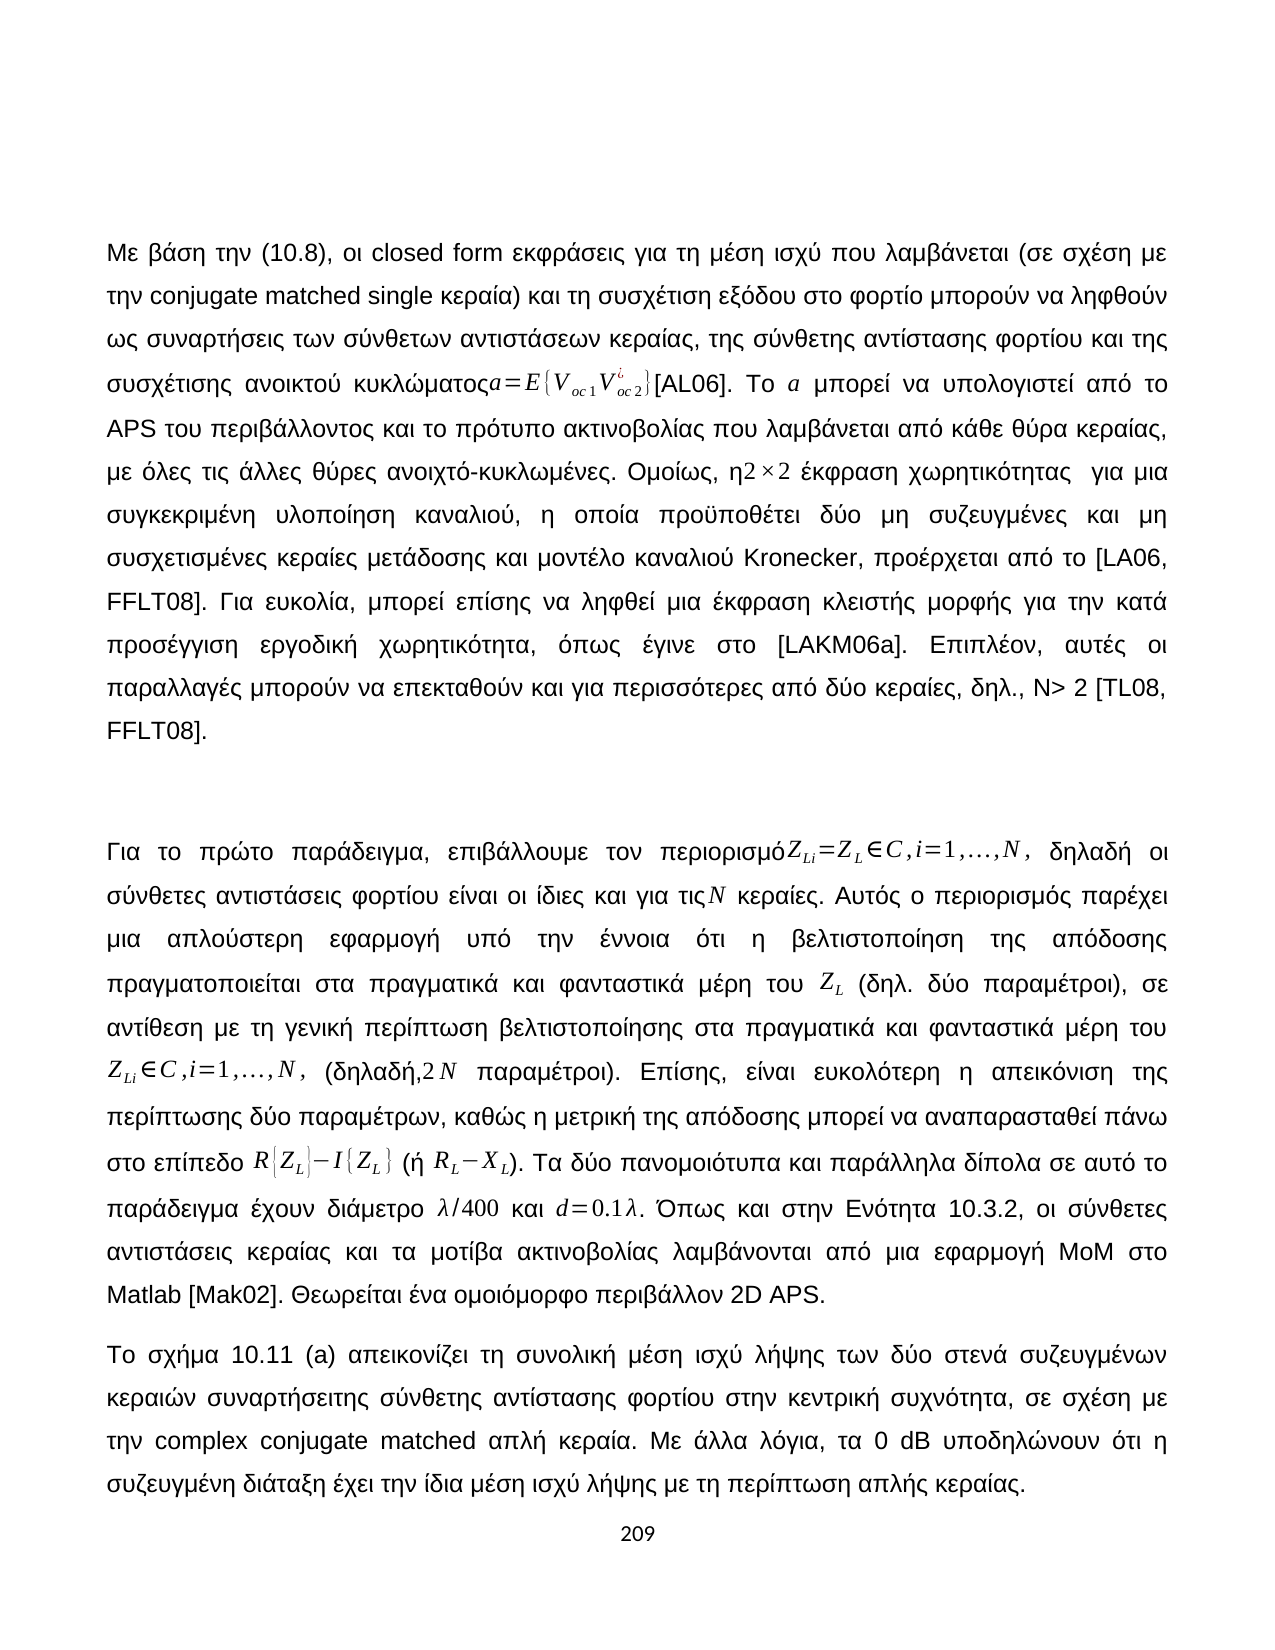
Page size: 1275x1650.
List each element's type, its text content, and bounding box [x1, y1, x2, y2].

text Το σχήμα 10.11 (a) απεικονίζει τη συνολική μέση ισχύ λήψης των δύο στενά συζευγμένων κεραιών συναρτήσειτης σύνθετης αντίστασης φορτίου στην κεντρική συχνότητα, σε σχέση με την complex conjugate matched απλή κεραία. Με άλλα λόγια, τα 0 dB υποδηλώνουν ότι η συζευγμένη διάταξη έχει την ίδια μέση ισχύ λήψης με τη περίπτωση απλής κεραίας. [106, 1340, 1169, 1498]
text Με βάση την (10.8), οι closed form εκφράσεις για τη μέση ισχύ που λαμβάνεται (σε σχέση με την conjugate matched single κεραία) και τη συσχέτιση εξόδου στο φορτίο μπορούν να ληφθούν ως συναρτήσεις των σύνθετων αντιστάσεων κεραίας, της σύνθετης αντίστασης φορτίου και της συσχέτισης ανοικτού κυκλώματος[AL06]. Το μπορεί να υπολογιστεί από το APS του περιβάλλοντος και το πρότυπο ακτινοβολίας που λαμβάνεται από κάθε θύρα κεραίας, με όλες τις άλλες θύρες ανοιχτό-κυκλωμένες. Ομοίως, η έκφραση χωρητικότητας για μια συγκεκριμένη υλοποίηση καναλιού, η οποία προϋποθέτει δύο μη συζευγμένες και μη συσχετισμένες κεραίες μετάδοσης και μοντέλο καναλιού Kronecker, προέρχεται από το [LA06, FFLT08]. Για ευκολία, μπορεί επίσης να ληφθεί μια έκφραση κλειστής μορφής για την κατά προσέγγιση εργοδική χωρητικότητα, όπως έγινε στο [LAKM06a]. Επιπλέον, αυτές οι παραλλαγές μπορούν να επεκταθούν και για περισσότερες από δύο κεραίες, δηλ., Ν> 2 [TL08, FFLT08]. [106, 238, 1169, 745]
text Για το πρώτο παράδειγμα, επιβάλλουμε τον περιορισμό δηλαδή οι σύνθετες αντιστάσεις φορτίου είναι οι ίδιες και για τις κεραίες. Αυτός ο περιορισμός παρέχει μια απλούστερη εφαρμογή υπό την έννοια ότι η βελτιστοποίηση της απόδοσης πραγματοποιείται στα πραγματικά και φανταστικά μέρη του (δηλ. δύο παραμέτροι), σε αντίθεση με τη γενική περίπτωση βελτιστοποίησης στα πραγματικά και φανταστικά μέρη του (δηλαδή, παραμέτροι). Επίσης, είναι ευκολότερη η απεικόνιση της περίπτωσης δύο παραμέτρων, καθώς η μετρική της απόδοσης μπορεί να αναπαρασταθεί πάνω στο επίπεδο (ή ). Τα δύο πανομοιότυπα και παράλληλα δίπολα σε αυτό το παράδειγμα έχουν διάμετρο και . Όπως και στην Ενότητα 10.3.2, οι σύνθετες αντιστάσεις κεραίας και τα μοτίβα ακτινοβολίας λαμβάνονται από μια εφαρμογή MoM στο Matlab [Mak02]. Θεωρείται ένα ομοιόμορφο περιβάλλον 2D APS. [106, 836, 1169, 1309]
